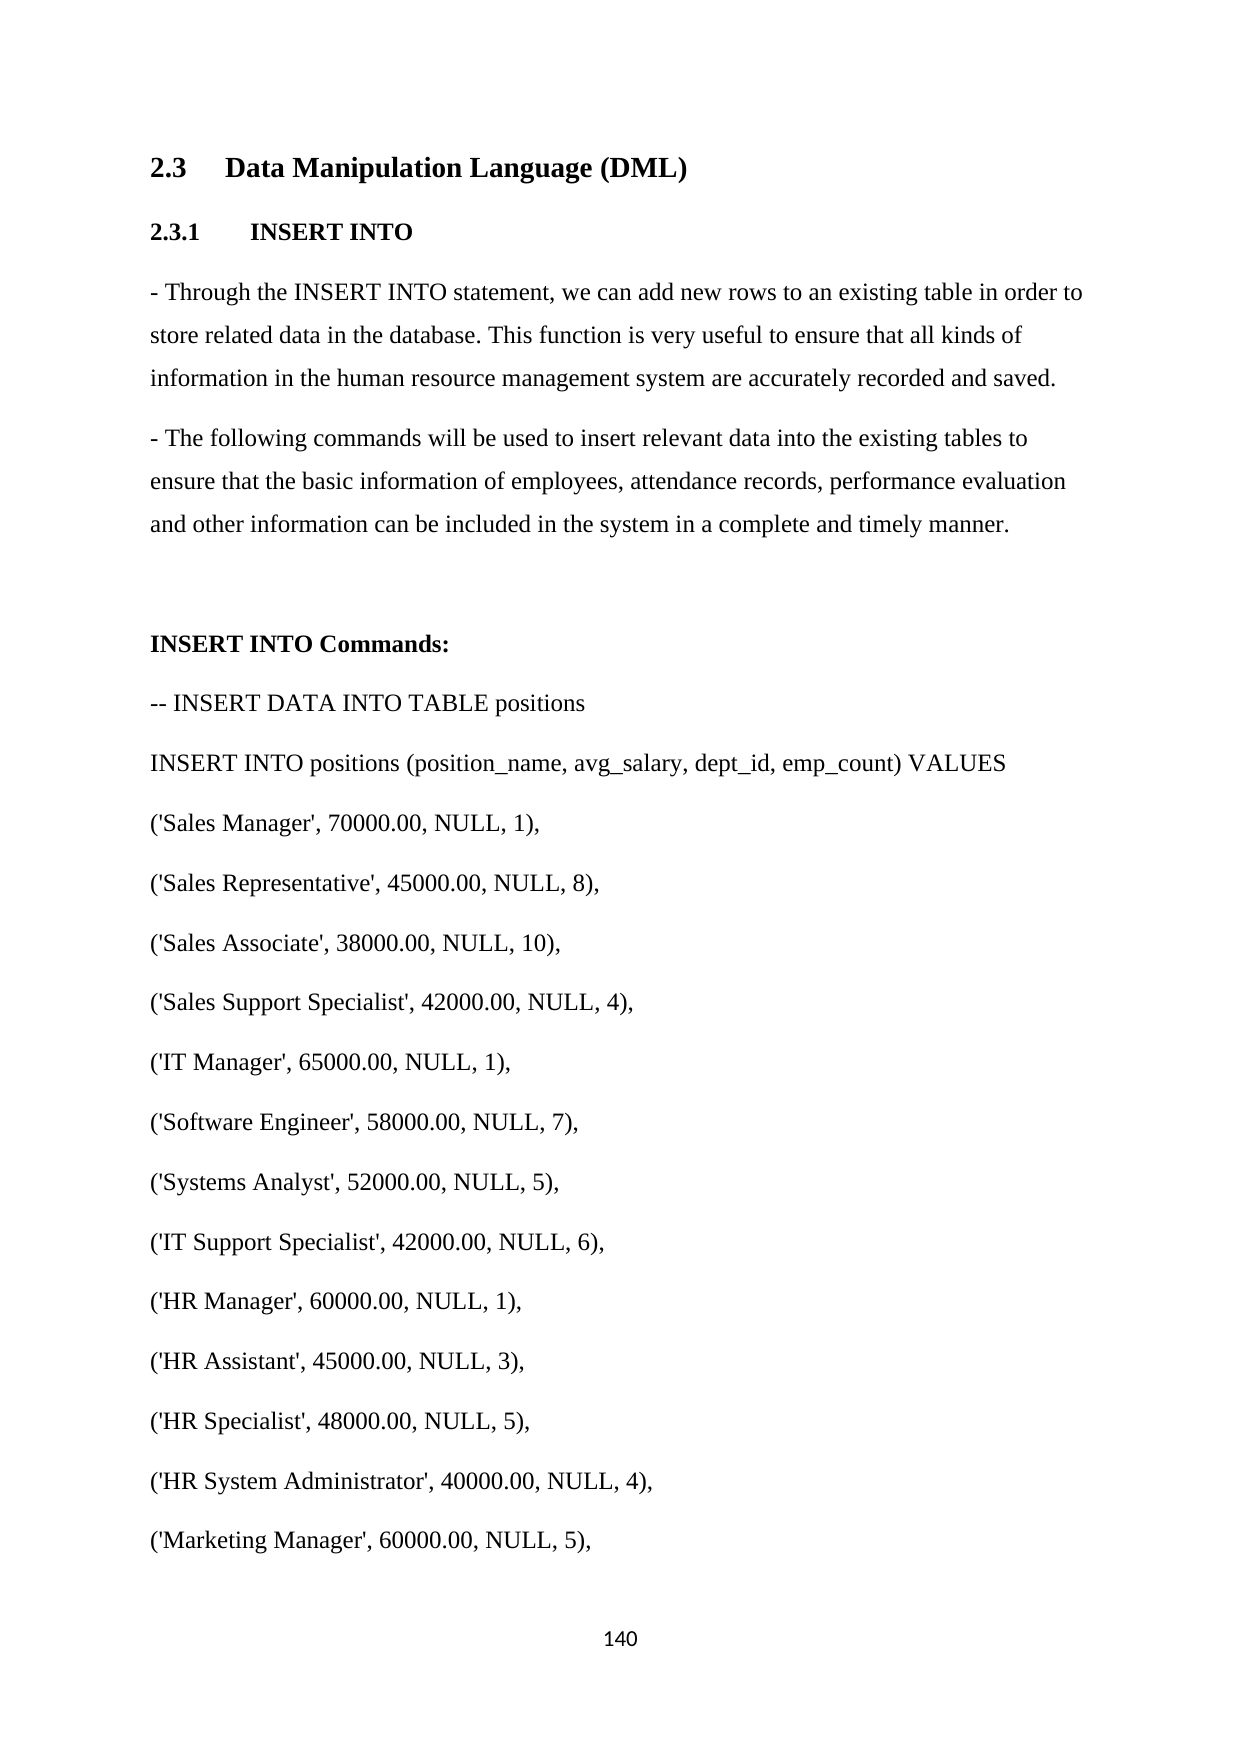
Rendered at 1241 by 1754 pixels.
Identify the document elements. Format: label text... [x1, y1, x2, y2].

text ('IT Manager', 65000.00, NULL, 1), [150, 1047, 1090, 1076]
text ('HR System Administrator', 40000.00, NULL, 4), [150, 1466, 1090, 1494]
text - The following commands will be used to insert relevant data into the existing tables to ensure that the basic information of employees, attendance records, performance evaluation and other information can be included in the system in a complete and timely manner. [150, 423, 1090, 538]
text - Through the INSERT INTO statement, we can add new rows to an existing table in order to store related data in the database. This function is very useful to ensure that all kinds of information in the human resource management system are accurately recorded and saved. [150, 277, 1090, 392]
text ('IT Support Specialist', 42000.00, NULL, 6), [150, 1227, 1090, 1255]
text ('Systems Analyst', 52000.00, NULL, 5), [150, 1167, 1090, 1196]
text ('HR Specialist', 48000.00, NULL, 5), [150, 1406, 1090, 1435]
text ('HR Manager', 60000.00, NULL, 1), [150, 1286, 1090, 1315]
text ('Sales Manager', 70000.00, NULL, 1), [150, 808, 1090, 837]
text ('Sales Representative', 45000.00, NULL, 8), [150, 868, 1090, 897]
text ('Sales Support Specialist', 42000.00, NULL, 4), [150, 987, 1090, 1016]
text -- INSERT DATA INTO TABLE positions [150, 688, 1090, 717]
text ('HR Assistant', 45000.00, NULL, 3), [150, 1346, 1090, 1375]
text ('Software Engineer', 58000.00, NULL, 7), [150, 1107, 1090, 1136]
text 2.3.1 INSERT INTO [150, 217, 1090, 246]
text INSERT INTO Commands: [150, 629, 1090, 657]
text ('Sales Associate', 38000.00, NULL, 10), [150, 928, 1090, 956]
text INSERT INTO positions (position_name, avg_salary, dept_id, emp_count) VALUES [150, 748, 1090, 777]
text ('Marketing Manager', 60000.00, NULL, 5), [150, 1526, 1090, 1554]
text 2.3 Data Manipulation Language (DML) [150, 150, 1090, 183]
